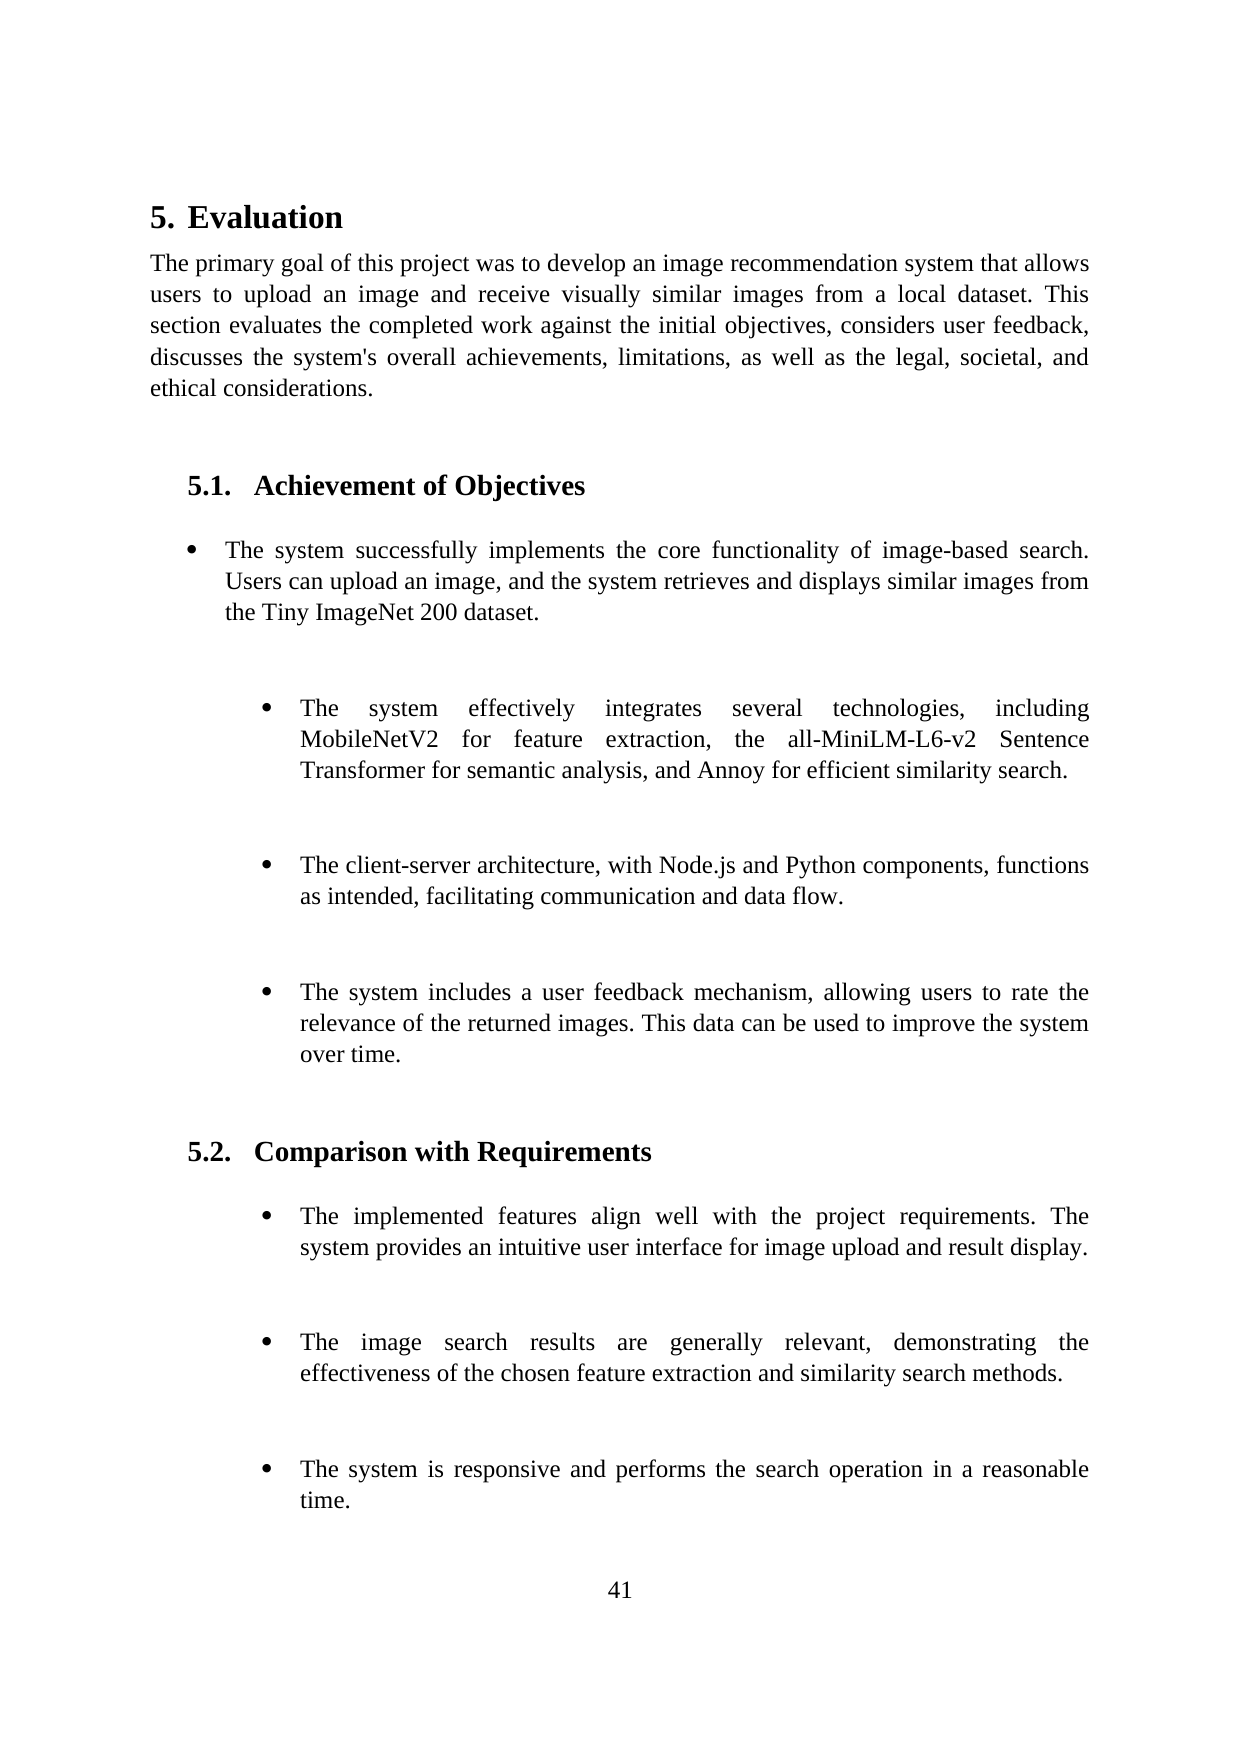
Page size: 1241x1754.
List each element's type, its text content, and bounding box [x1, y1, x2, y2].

list The system includes a user feedback mechanism, allowing users to rate the relevance of the returned images. This data can be used to improve the system over time. [262, 977, 1090, 1067]
list The system successfully implements the core functionality of image-based search. Users can upload an image, and the system retrieves and displays similar images from the Tiny ImageNet 200 dataset. [187, 535, 1090, 626]
list The system effectively integrates several technologies, including MobileNetV2 for feature extraction, the all-MiniLM-L6-v2 Sentence Transformer for semantic analysis, and Annoy for efficient similarity search. [262, 693, 1090, 783]
subtitle Evaluation [150, 198, 1090, 236]
list The system is responsive and performs the search operation in a reasonable time. [262, 1454, 1090, 1514]
subtitle Comparison with Requirements [187, 1134, 1090, 1168]
text The primary goal of this project was to develop an image recommendation system that allows users to upload an image and receive visually similar images from a local dataset. This section evaluates the completed work against the initial objectives, considers user feedback, discusses the system's overall achievements, limitations, as well as the legal, societal, and ethical considerations. [150, 248, 1090, 401]
list The image search results are generally relevant, demonstrating the effectiveness of the chosen feature extraction and similarity search methods. [262, 1327, 1090, 1387]
subtitle Achievement of Objectives [187, 468, 1090, 502]
list The client-server architecture, with Node.js and Python components, functions as intended, facilitating communication and data flow. [262, 850, 1090, 910]
list The implemented features align well with the project requirements. The system provides an intuitive user interface for image upload and result display. [262, 1201, 1090, 1261]
